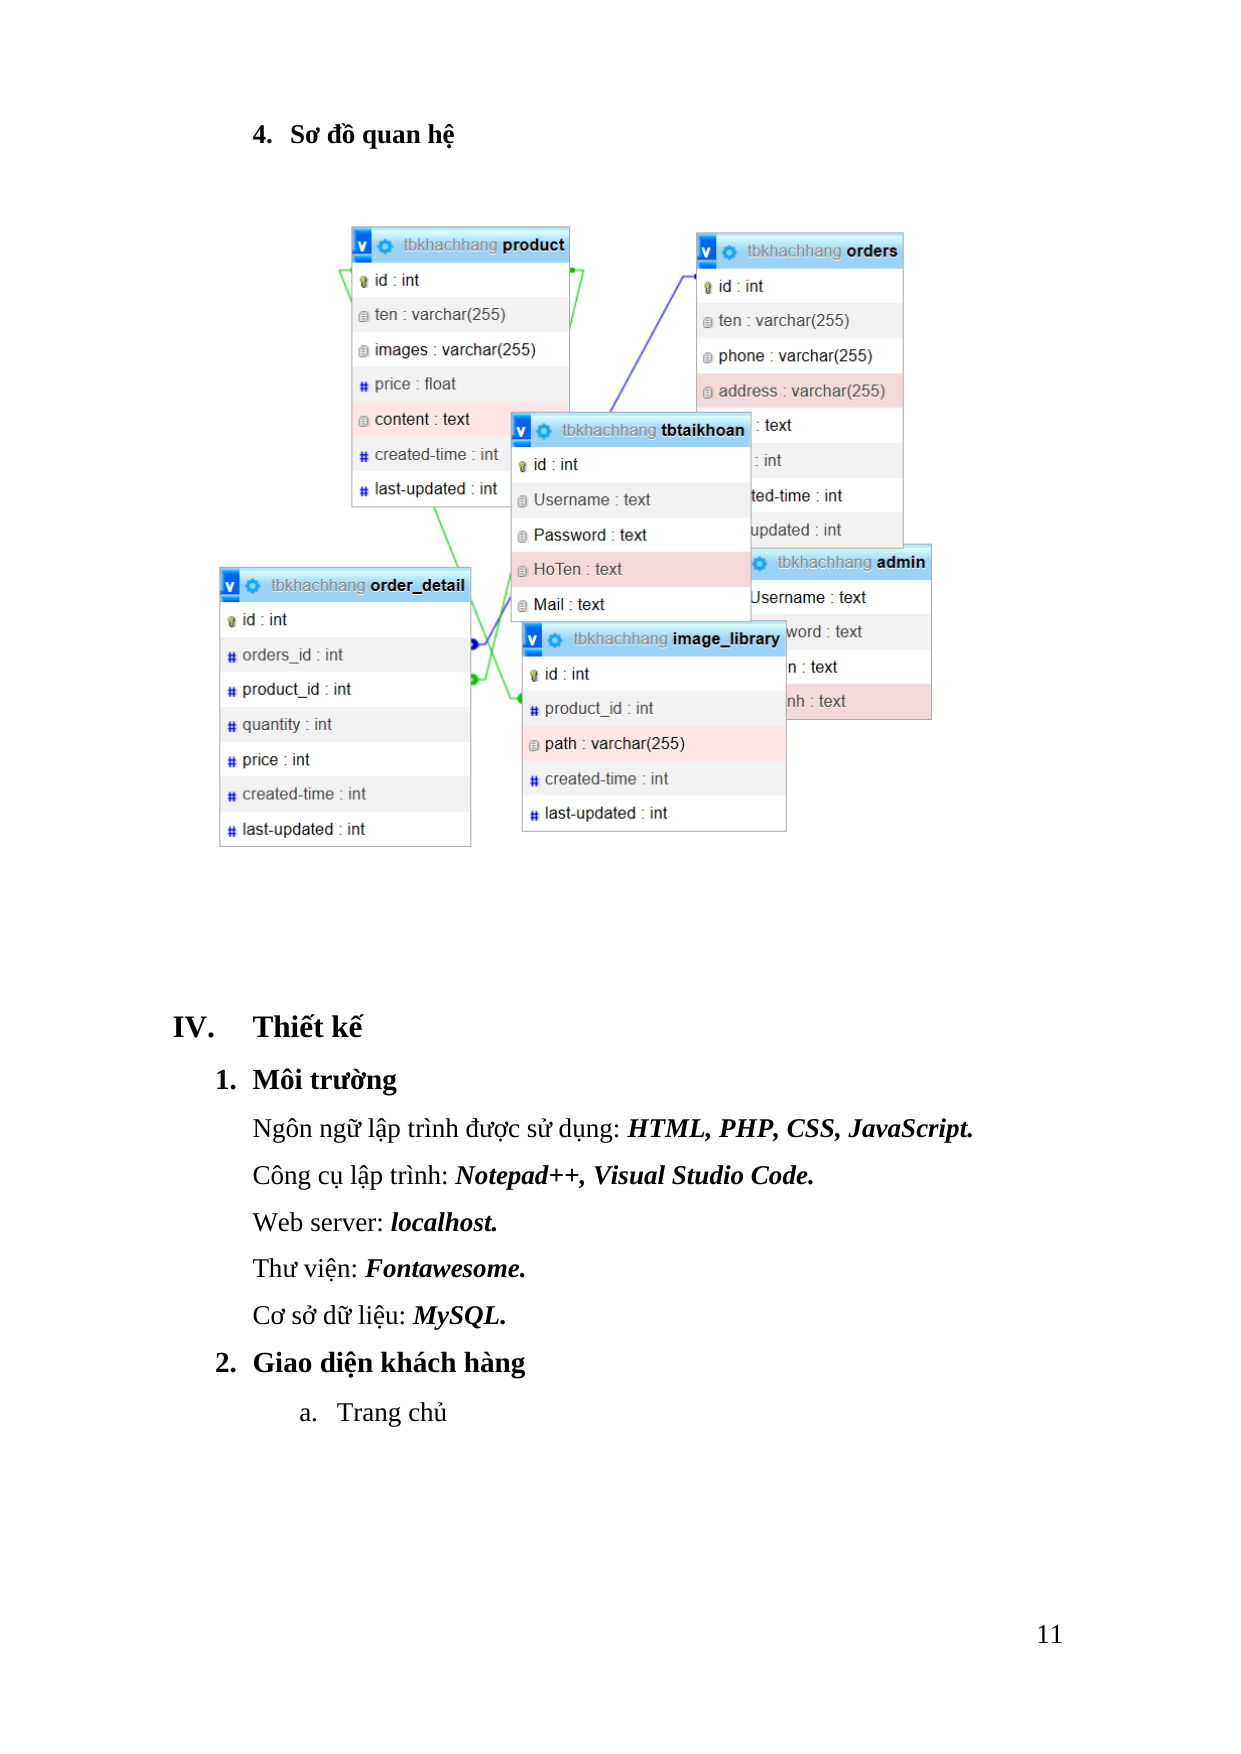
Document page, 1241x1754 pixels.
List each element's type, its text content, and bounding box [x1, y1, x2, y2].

list Công cụ lập trình: Notepad++, Visual Studio Code. [252, 1159, 1063, 1190]
list Ngôn ngữ lập trình được sử dụng: HTML, PHP, CSS, JavaScript. [252, 1112, 1063, 1143]
list Trang chủ [299, 1396, 1063, 1427]
list Thư viện: Fontawesome. [252, 1252, 1063, 1283]
picture [177, 177, 1063, 862]
list Sơ đồ quan hệ [252, 118, 1063, 149]
list Giao diện khách hàng [215, 1346, 1063, 1379]
list Cơ sở dữ liệu: MySQL. [252, 1299, 1063, 1330]
list Web server: localhost. [252, 1206, 1063, 1237]
list Môi trường [215, 1062, 1063, 1096]
list Thiết kế [215, 1008, 1063, 1044]
